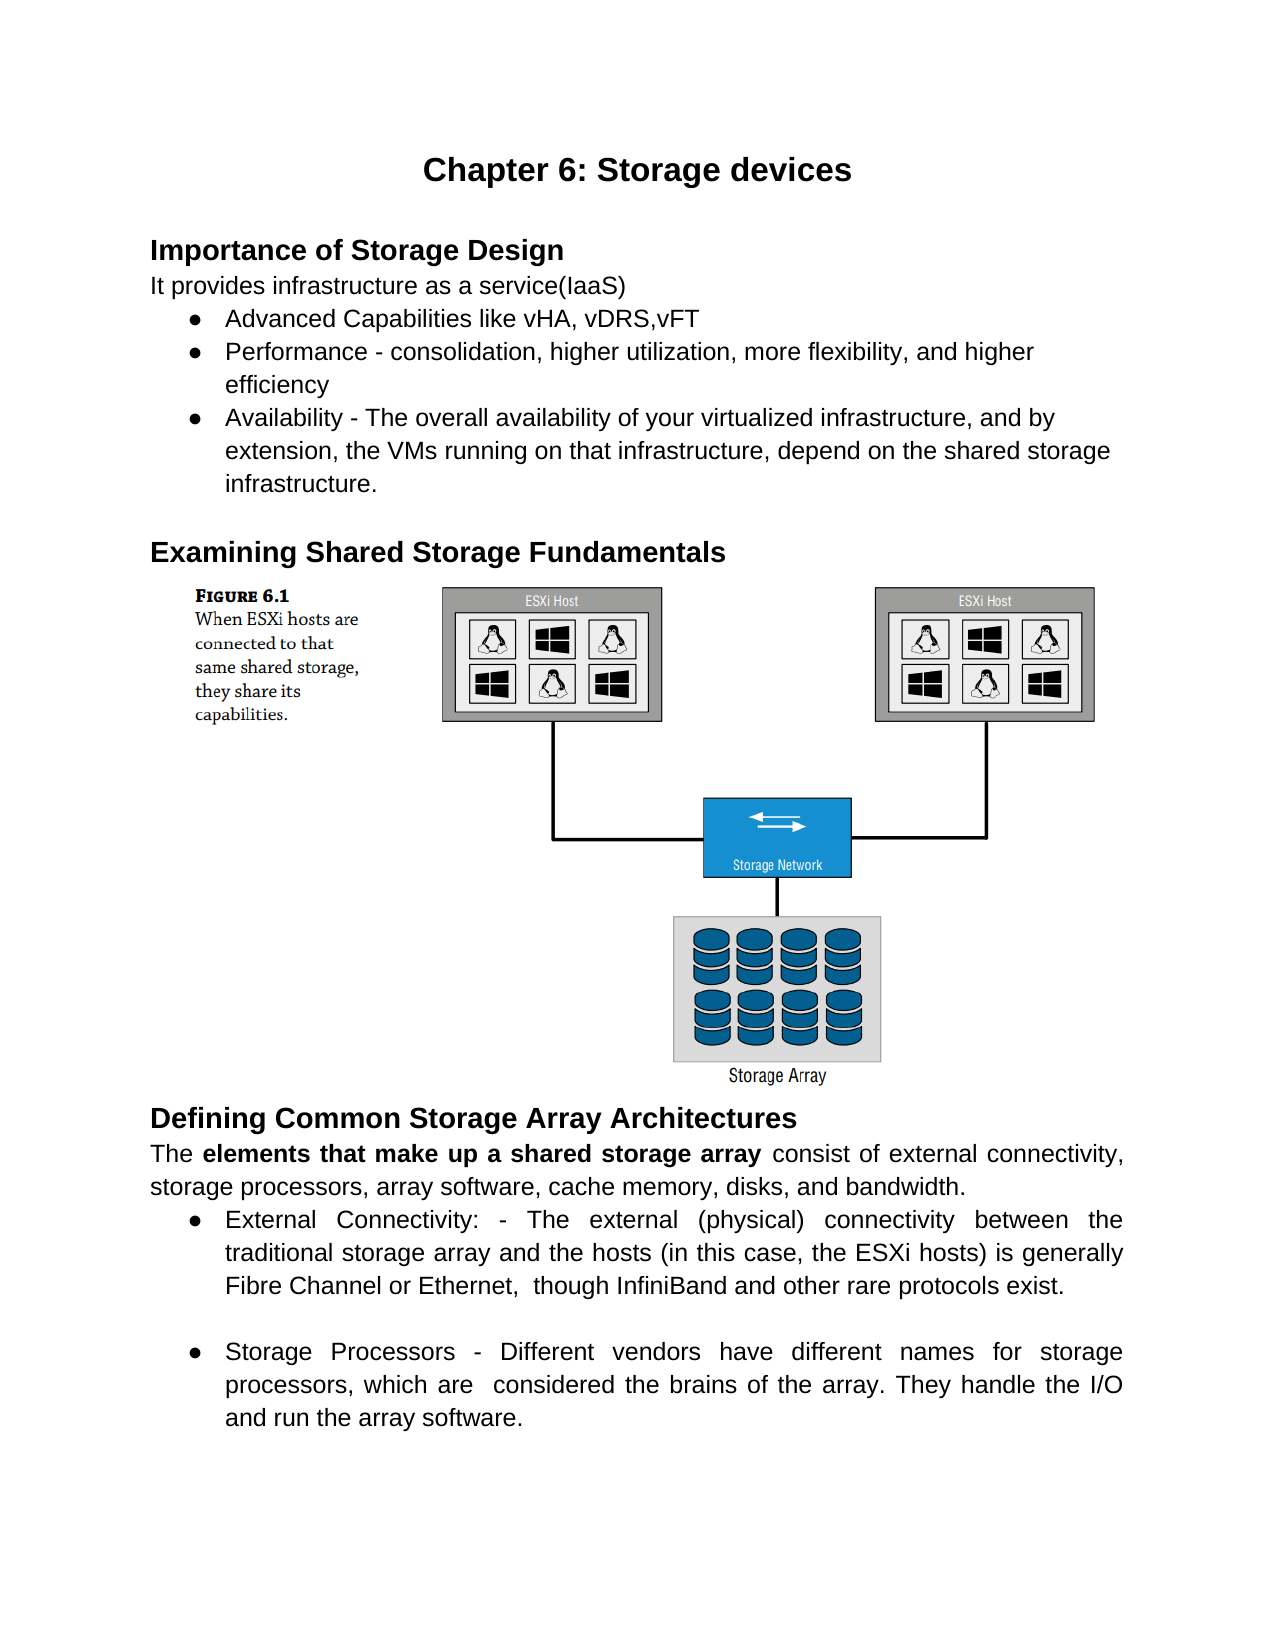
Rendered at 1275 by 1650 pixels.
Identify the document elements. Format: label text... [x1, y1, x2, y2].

picture [150, 573, 1125, 1097]
list Performance - consolidation, higher utilization, more flexibility, and higher efficiency [187, 337, 1125, 399]
list External Connectivity: - The external (physical) connectivity between the traditional storage array and the hosts (in this case, the ESXi hosts) is generally Fibre Channel or Ethernet, though InfiniBand and other rare protocols exist. [187, 1205, 1125, 1300]
list Advanced Capabilities like vHA, vDRS,vFT [187, 304, 1125, 333]
list Availability - The overall availability of your virtualized infrastructure, and by extension, the VMs running on that infrastructure, depend on the shared storage infrastructure. [187, 403, 1125, 498]
text Importance of Storage Design [150, 233, 1125, 266]
text It provides infrastructure as a service(IaaS) [150, 271, 1125, 300]
list Storage Processors - Different vendors have different names for storage processors, which are considered the brains of the array. They handle the I/O and run the array software. [187, 1337, 1125, 1432]
text Chapter 6: Storage devices [150, 150, 1125, 188]
text The elements that make up a shared storage array consist of external connectivity, storage processors, array software, cache memory, disks, and bandwidth. [150, 1139, 1125, 1201]
text Examining Shared Storage Fundamentals [150, 535, 1125, 569]
text Defining Common Storage Array Architectures [150, 1101, 1125, 1134]
